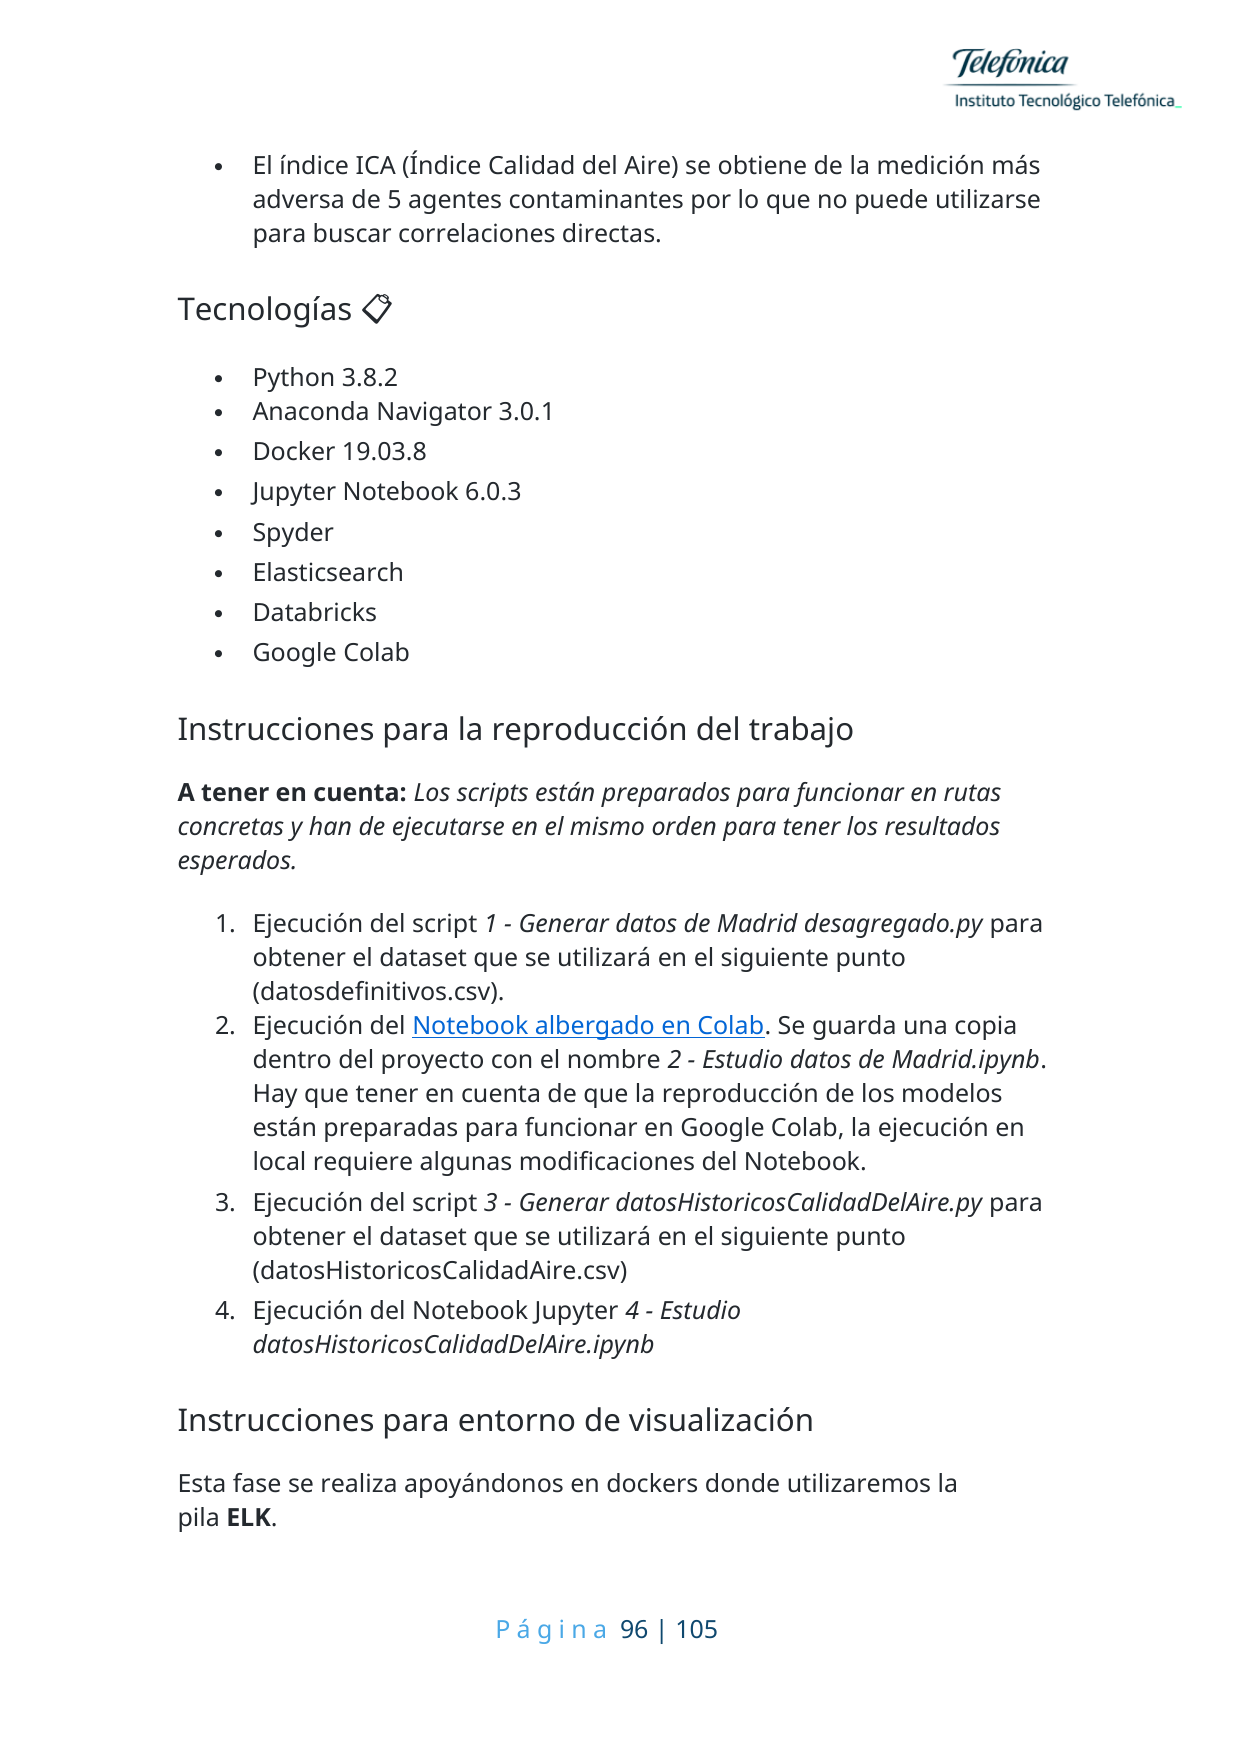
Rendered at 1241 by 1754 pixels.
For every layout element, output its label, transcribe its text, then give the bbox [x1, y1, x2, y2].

list Google Colab [215, 635, 1063, 669]
subtitle Instrucciones para entorno de visualización [177, 1398, 1063, 1441]
list Ejecución del Notebook Jupyter 4 - Estudio datosHistoricosCalidadDelAire.ipynb [215, 1293, 1063, 1361]
picture [892, 21, 1215, 128]
list Spyder [215, 514, 1063, 548]
list Elasticsearch [215, 554, 1063, 588]
subtitle Tecnologías 📋 [177, 287, 1063, 330]
text A tener en cuenta: Los scripts están preparados para funcionar en rutas concretas y han de ejecutarse en el mismo orden para tener los resultados esperados. [177, 774, 1063, 876]
list Databricks [215, 595, 1063, 629]
list Ejecución del Notebook albergado en Colab. Se guarda una copia dentro del proyecto con el nombre 2 - Estudio datos de Madrid.ipynb. Hay que tener en cuenta de que la reproducción de los modelos están preparadas para funcionar en Google Colab, la ejecución en local requiere algunas modificaciones del Notebook. [215, 1008, 1063, 1178]
list Docker 19.03.8 [215, 433, 1063, 468]
list Anaconda Navigator 3.0.1 [215, 393, 1063, 427]
list Ejecución del script 1 - Generar datos de Madrid desagregado.py para obtener el dataset que se utilizará en el siguiente punto (datosdefinitivos.csv). [215, 906, 1063, 1008]
list Python 3.8.2 [215, 359, 1063, 393]
subtitle Instrucciones para la reproducción del trabajo [177, 707, 1063, 749]
list Jupyter Notebook 6.0.3 [215, 474, 1063, 508]
text Esta fase se realiza apoyándonos en dockers donde utilizaremos la pila ELK. [177, 1466, 1063, 1534]
list Ejecución del script 3 - Generar datosHistoricosCalidadDelAire.py para obtener el dataset que se utilizará en el siguiente punto (datosHistoricosCalidadAire.csv) [215, 1184, 1063, 1287]
list El índice ICA (Índice Calidad del Aire) se obtiene de la medición más adversa de 5 agentes contaminantes por lo que no puede utilizarse para buscar correlaciones directas. [215, 148, 1063, 250]
